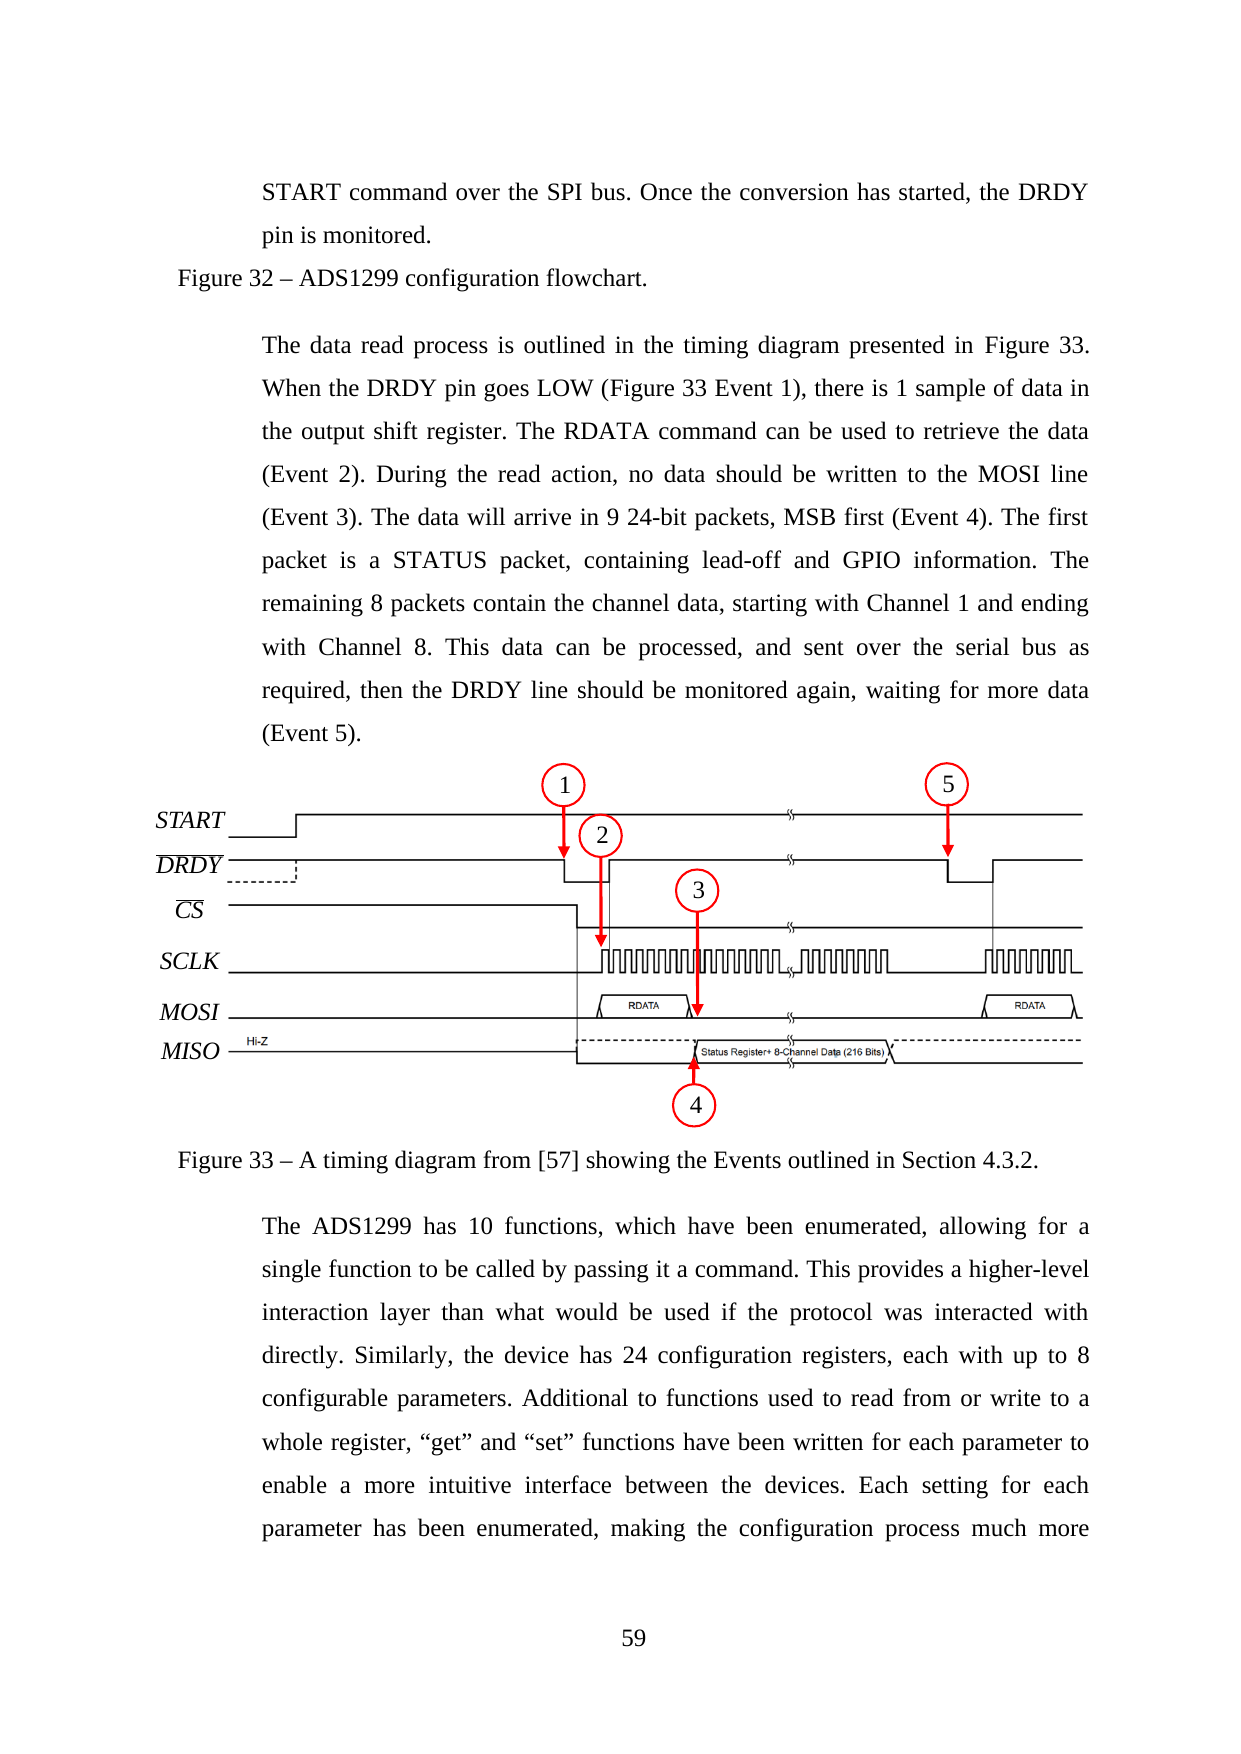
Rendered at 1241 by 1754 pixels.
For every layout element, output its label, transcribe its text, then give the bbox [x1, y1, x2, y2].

text Figure 33 – A timing diagram from [57] showing the Events outlined in Section 4.3.2. [177, 761, 1090, 805]
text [262, 177, 1090, 249]
text Figure 33 – A timing diagram from [57] showing the Events outlined in Section 4.3.2. [177, 1069, 1090, 1173]
picture [177, 805, 1091, 1069]
text Figure 32 – ADS1299 configuration flowchart. [177, 263, 1090, 292]
text The data read process is outlined in the timing diagram presented in Figure 33. When the DRDY pin goes LOW (Figure 33 Event 1), there is 1 sample of data in the output shift register. The RDATA command can be used to retrieve the data (Event 2). During the read action, no data should be written to the MOSI line (Event 3). The data will arrive in 9 24-bit packets, MSB first (Event 4). The first packet is a STATUS packet, containing lead-off and GPIO information. The remaining 8 packets contain the channel data, starting with Channel 1 and ending with Channel 8. This data can be processed, and sent over the serial bus as required, then the DRDY line should be monitored again, waiting for more data (Event 5). [262, 330, 1090, 747]
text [262, 1211, 1090, 1542]
